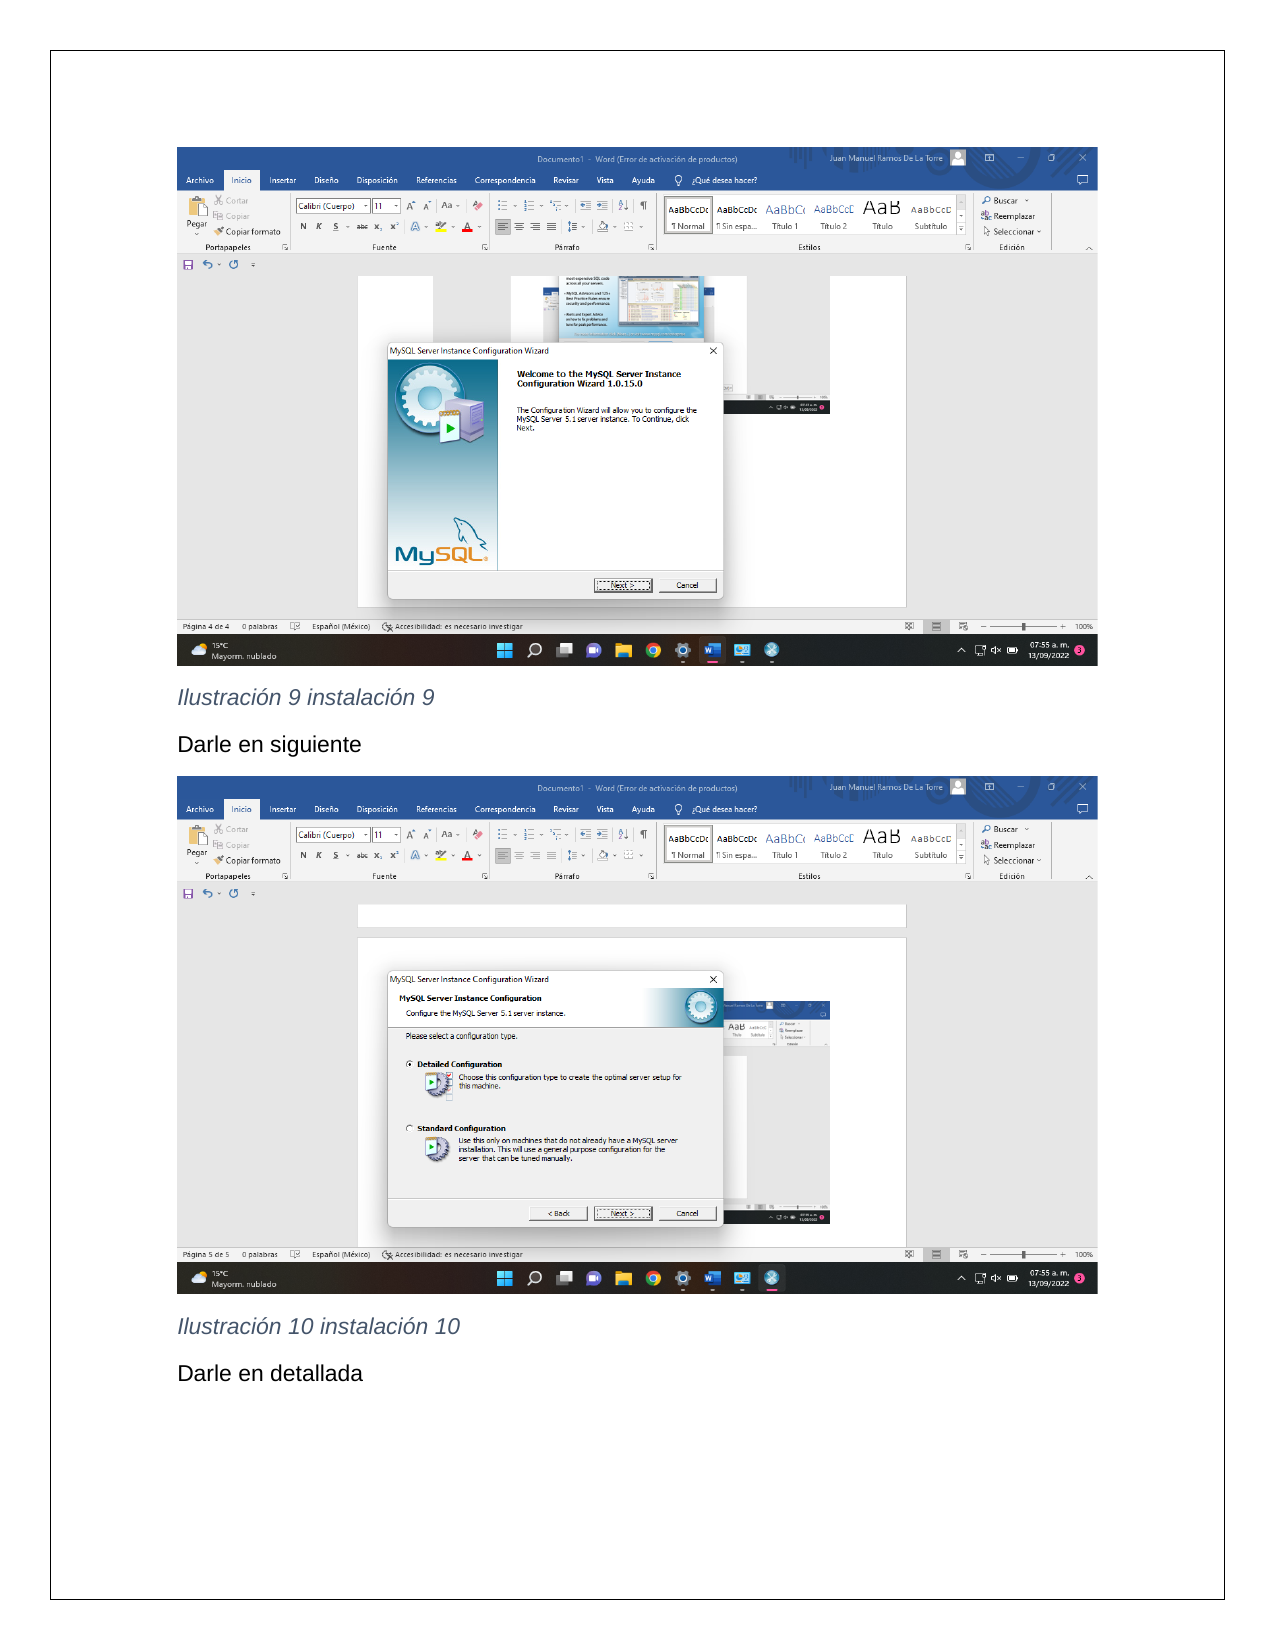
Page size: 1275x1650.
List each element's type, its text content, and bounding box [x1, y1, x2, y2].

text Ilustración 10 instalación 10 [177, 1313, 1098, 1339]
picture [177, 147, 1098, 666]
text Ilustración 9 instalación 9 [177, 684, 1098, 710]
text Darle en detallada [177, 1360, 1098, 1386]
picture [177, 776, 1098, 1294]
text Darle en siguiente [177, 731, 1098, 758]
